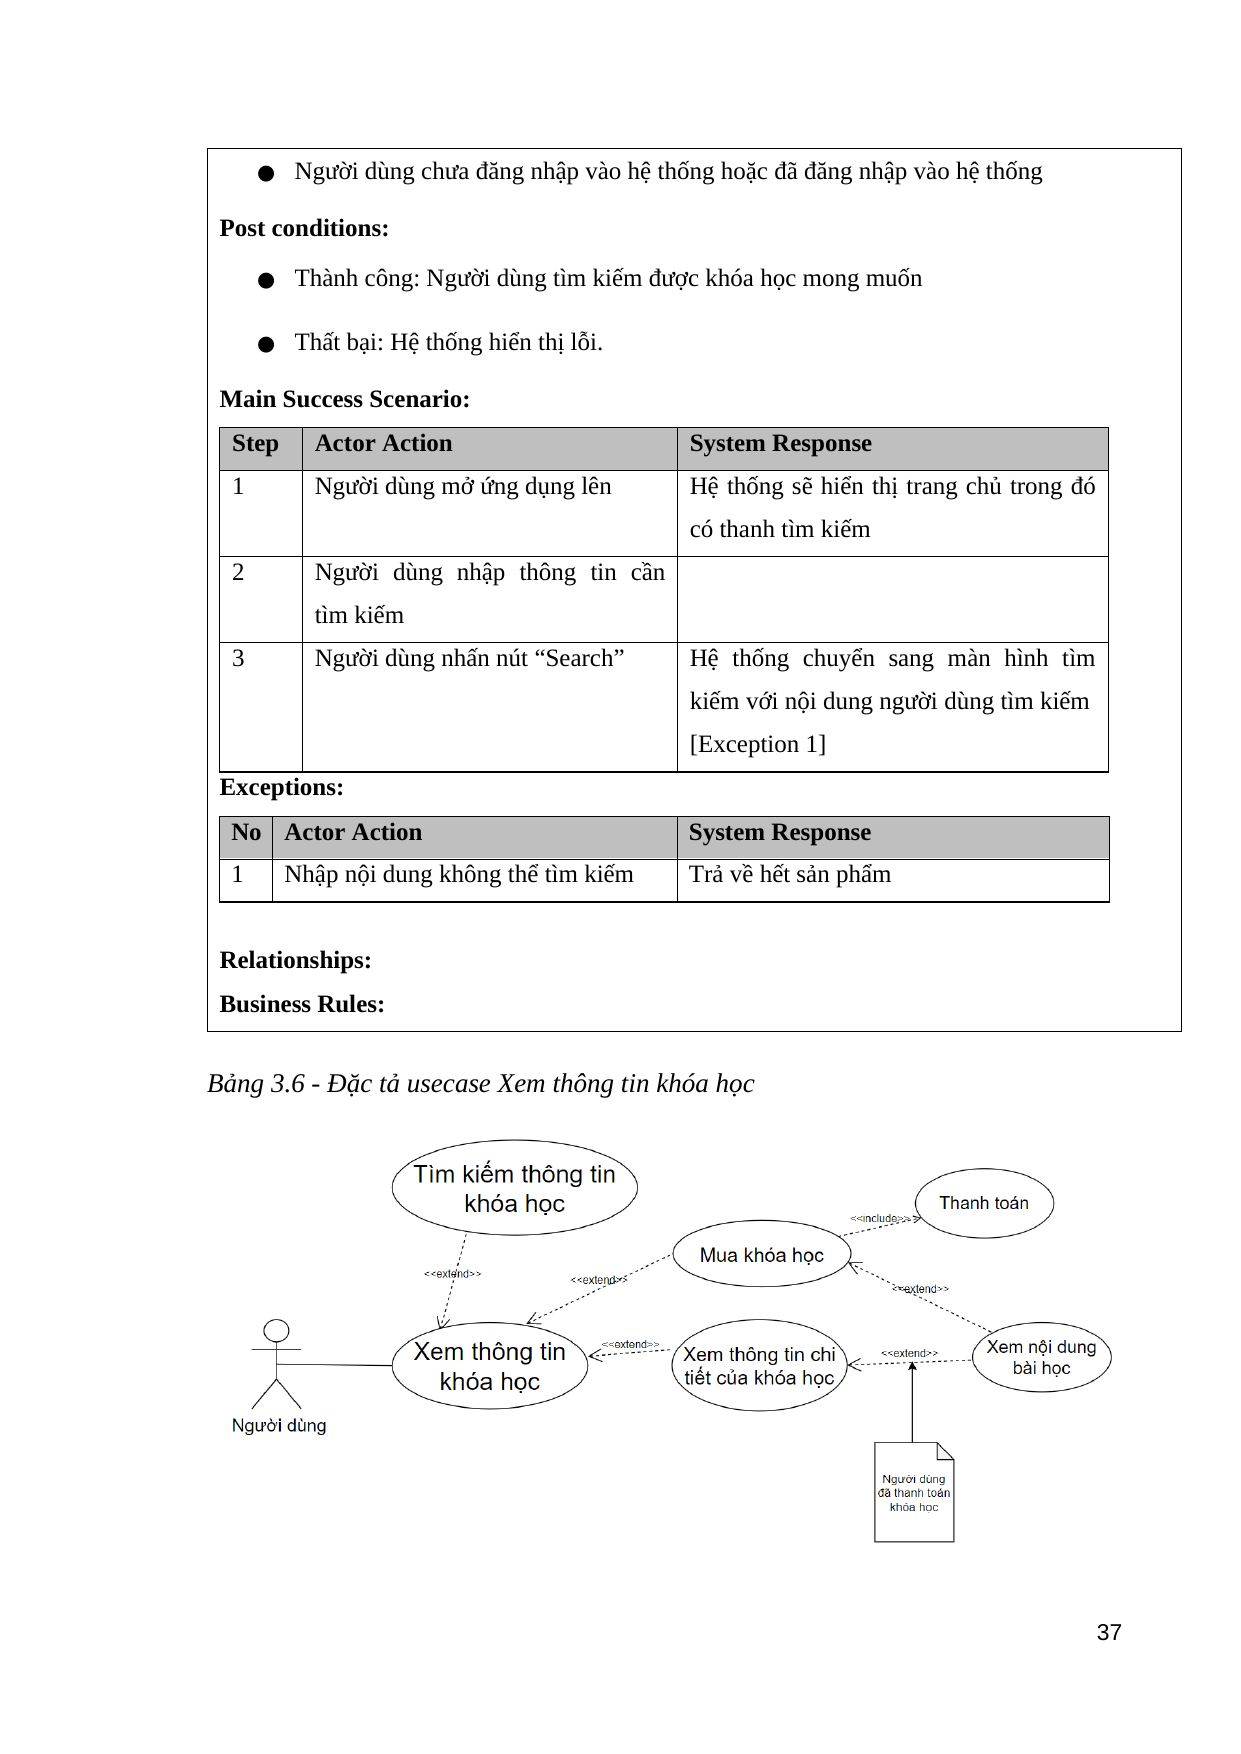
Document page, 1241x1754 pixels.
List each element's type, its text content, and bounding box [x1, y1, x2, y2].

text Bảng 3.6 - Đặc tả usecase Xem thông tin khóa học [207, 1067, 1122, 1098]
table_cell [208, 149, 1181, 1031]
picture [206, 1113, 1122, 1560]
